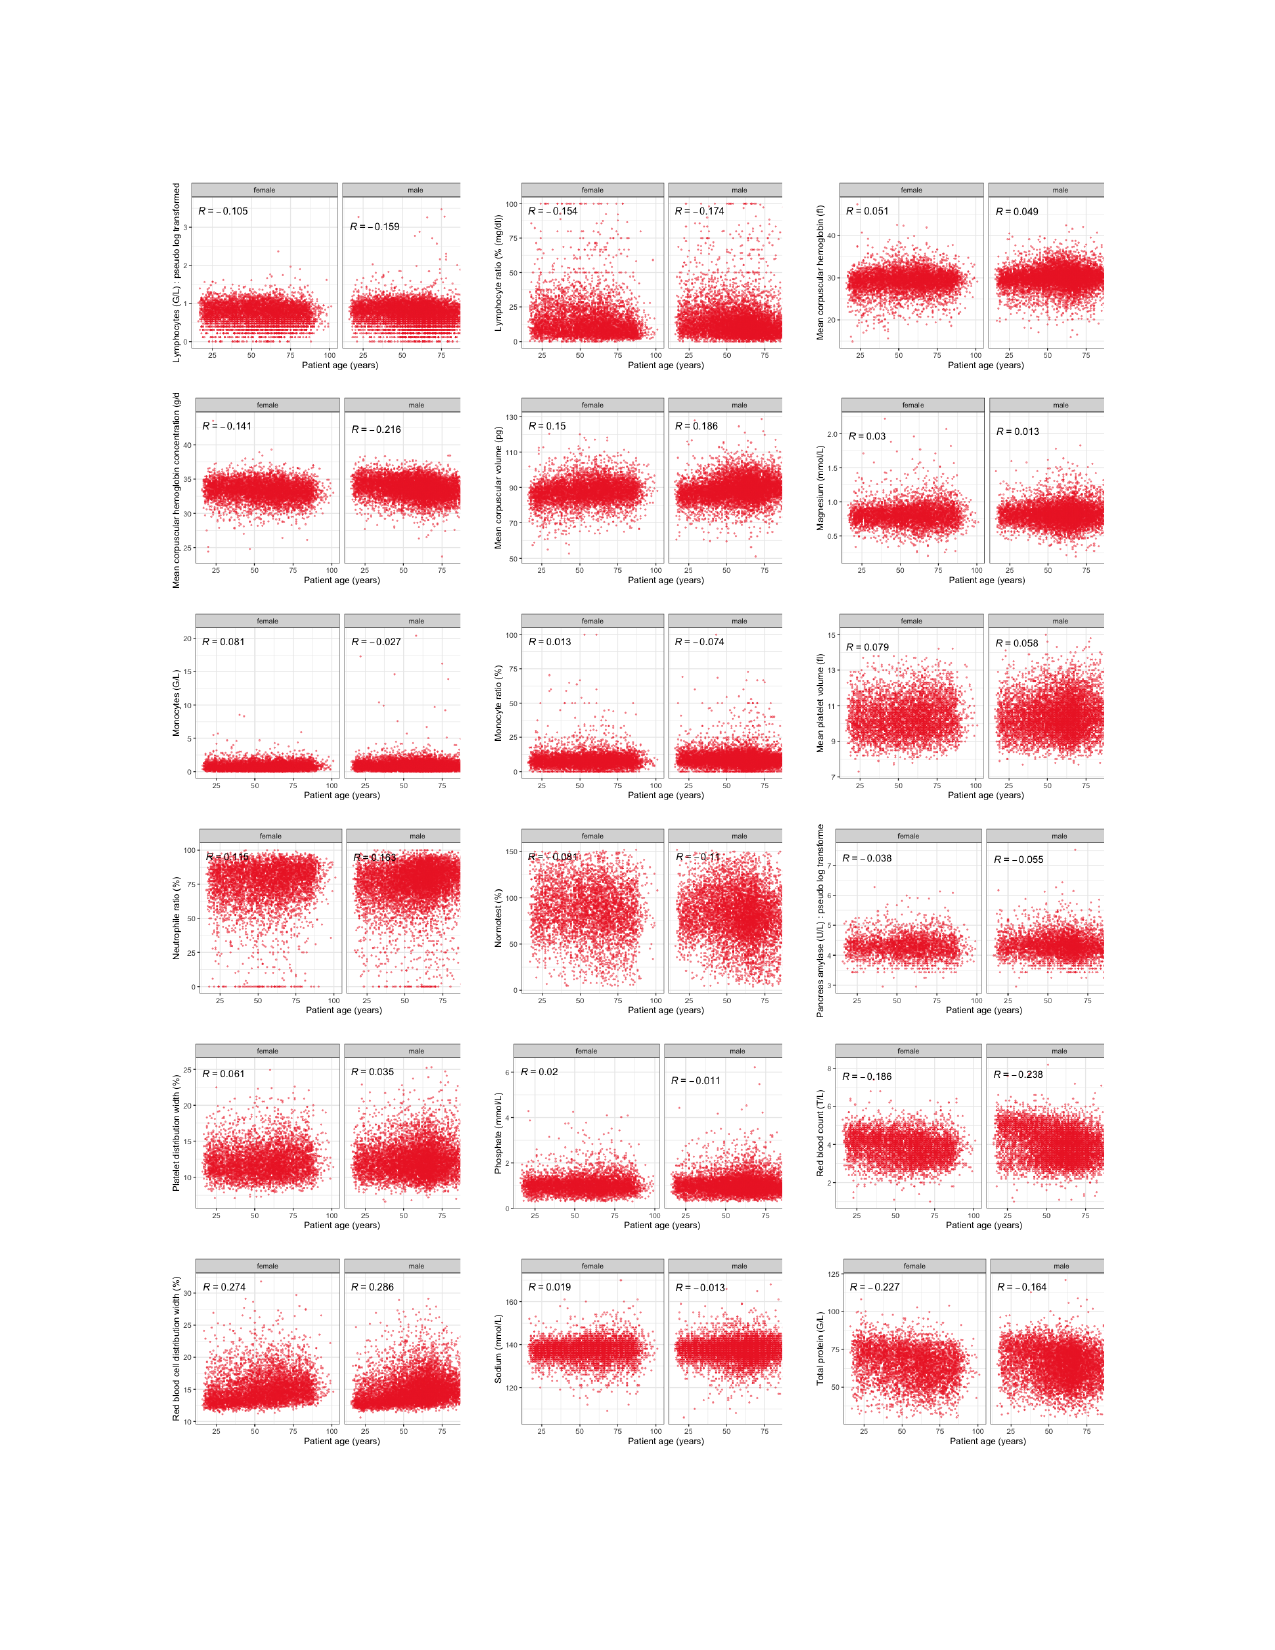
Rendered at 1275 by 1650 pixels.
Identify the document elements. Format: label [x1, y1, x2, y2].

picture [812, 1254, 1104, 1450]
picture [812, 178, 1104, 374]
picture [812, 609, 1104, 804]
picture [490, 1039, 783, 1234]
picture [168, 609, 461, 804]
picture [490, 178, 783, 374]
picture [490, 393, 783, 589]
picture [490, 824, 783, 1019]
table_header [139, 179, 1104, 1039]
picture [168, 393, 461, 589]
picture [490, 1254, 783, 1450]
picture [490, 609, 783, 804]
picture [812, 824, 1104, 1019]
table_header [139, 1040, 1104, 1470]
picture [812, 1039, 1104, 1234]
picture [812, 393, 1104, 589]
picture [168, 1039, 461, 1234]
picture [168, 178, 461, 374]
picture [168, 1254, 461, 1450]
picture [168, 824, 461, 1019]
